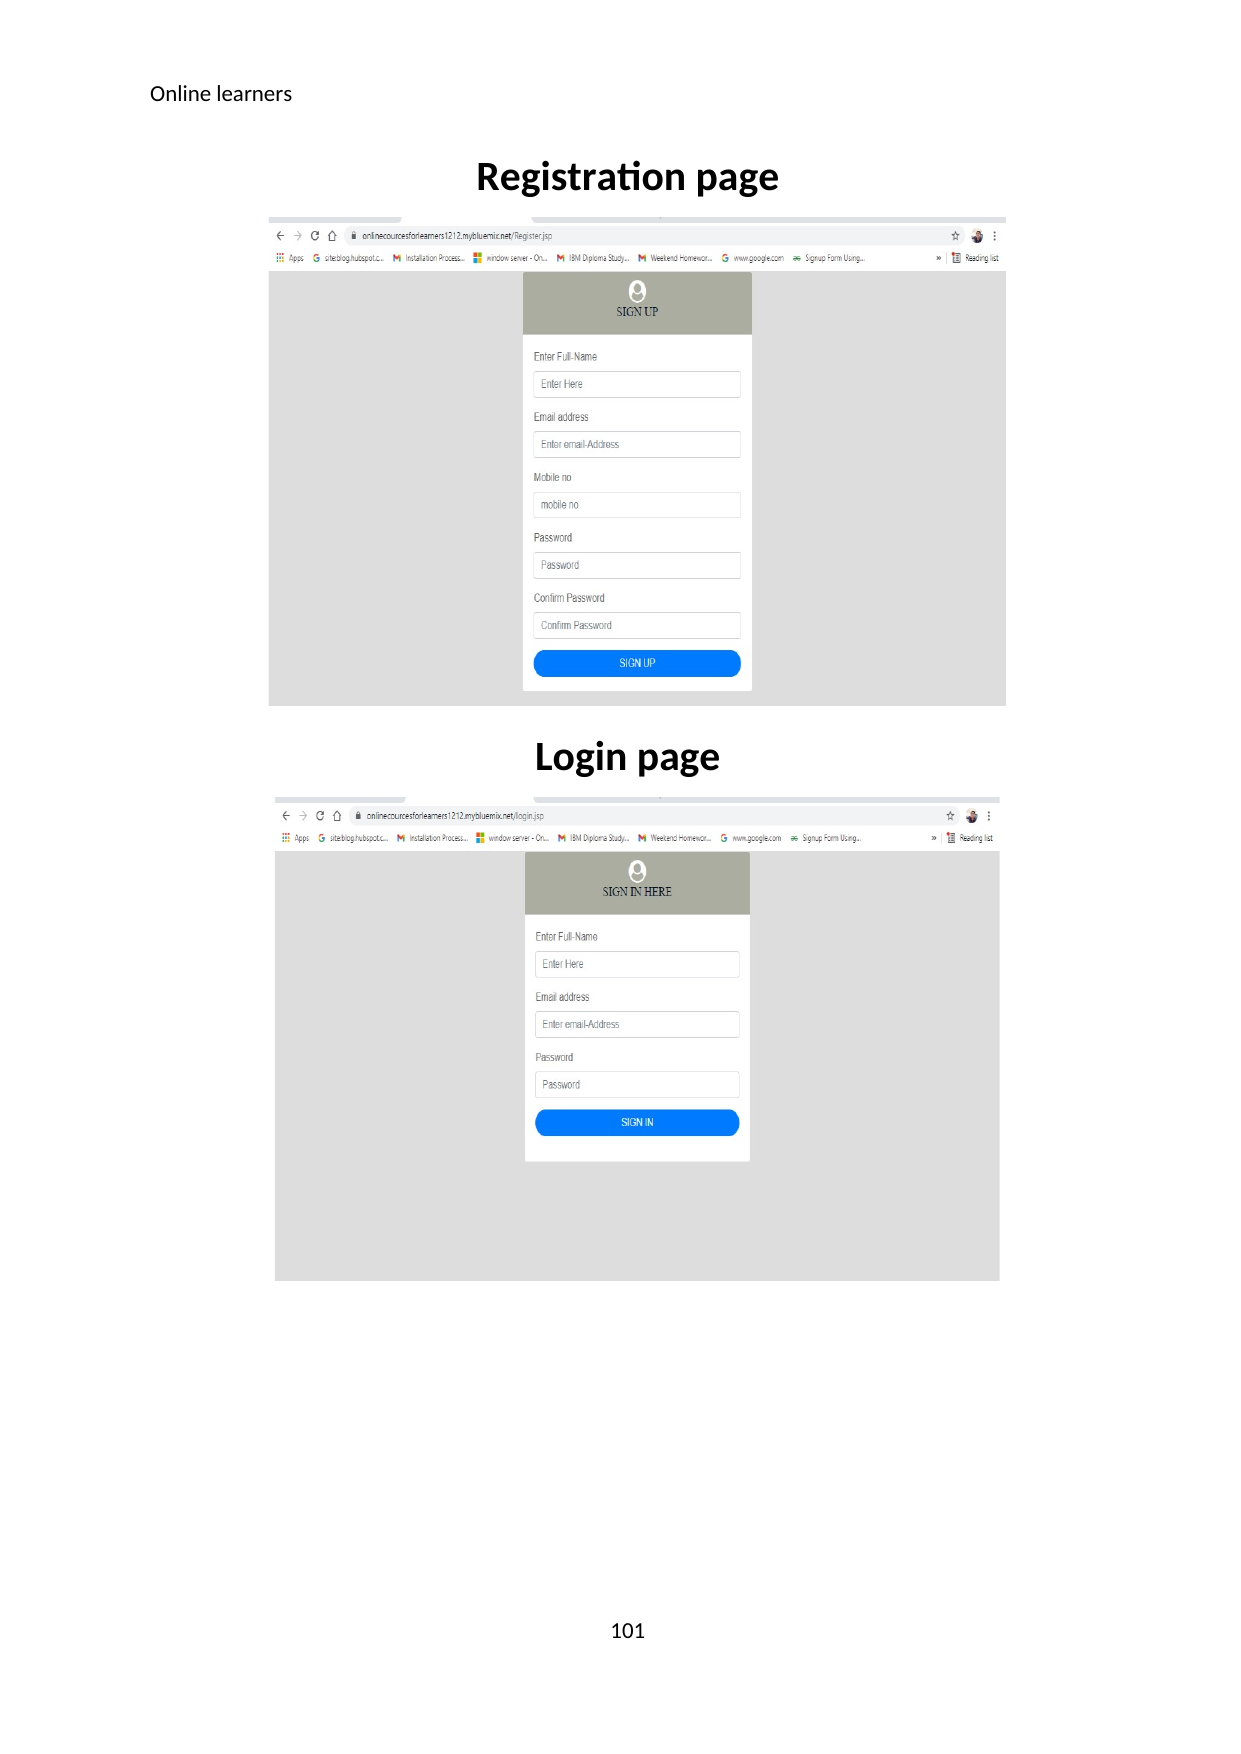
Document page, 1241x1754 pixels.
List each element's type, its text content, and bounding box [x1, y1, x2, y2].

picture [268, 217, 1006, 706]
subtitle Registration page [476, 150, 1107, 201]
picture [274, 797, 1000, 1281]
subtitle Login page [535, 730, 1107, 781]
